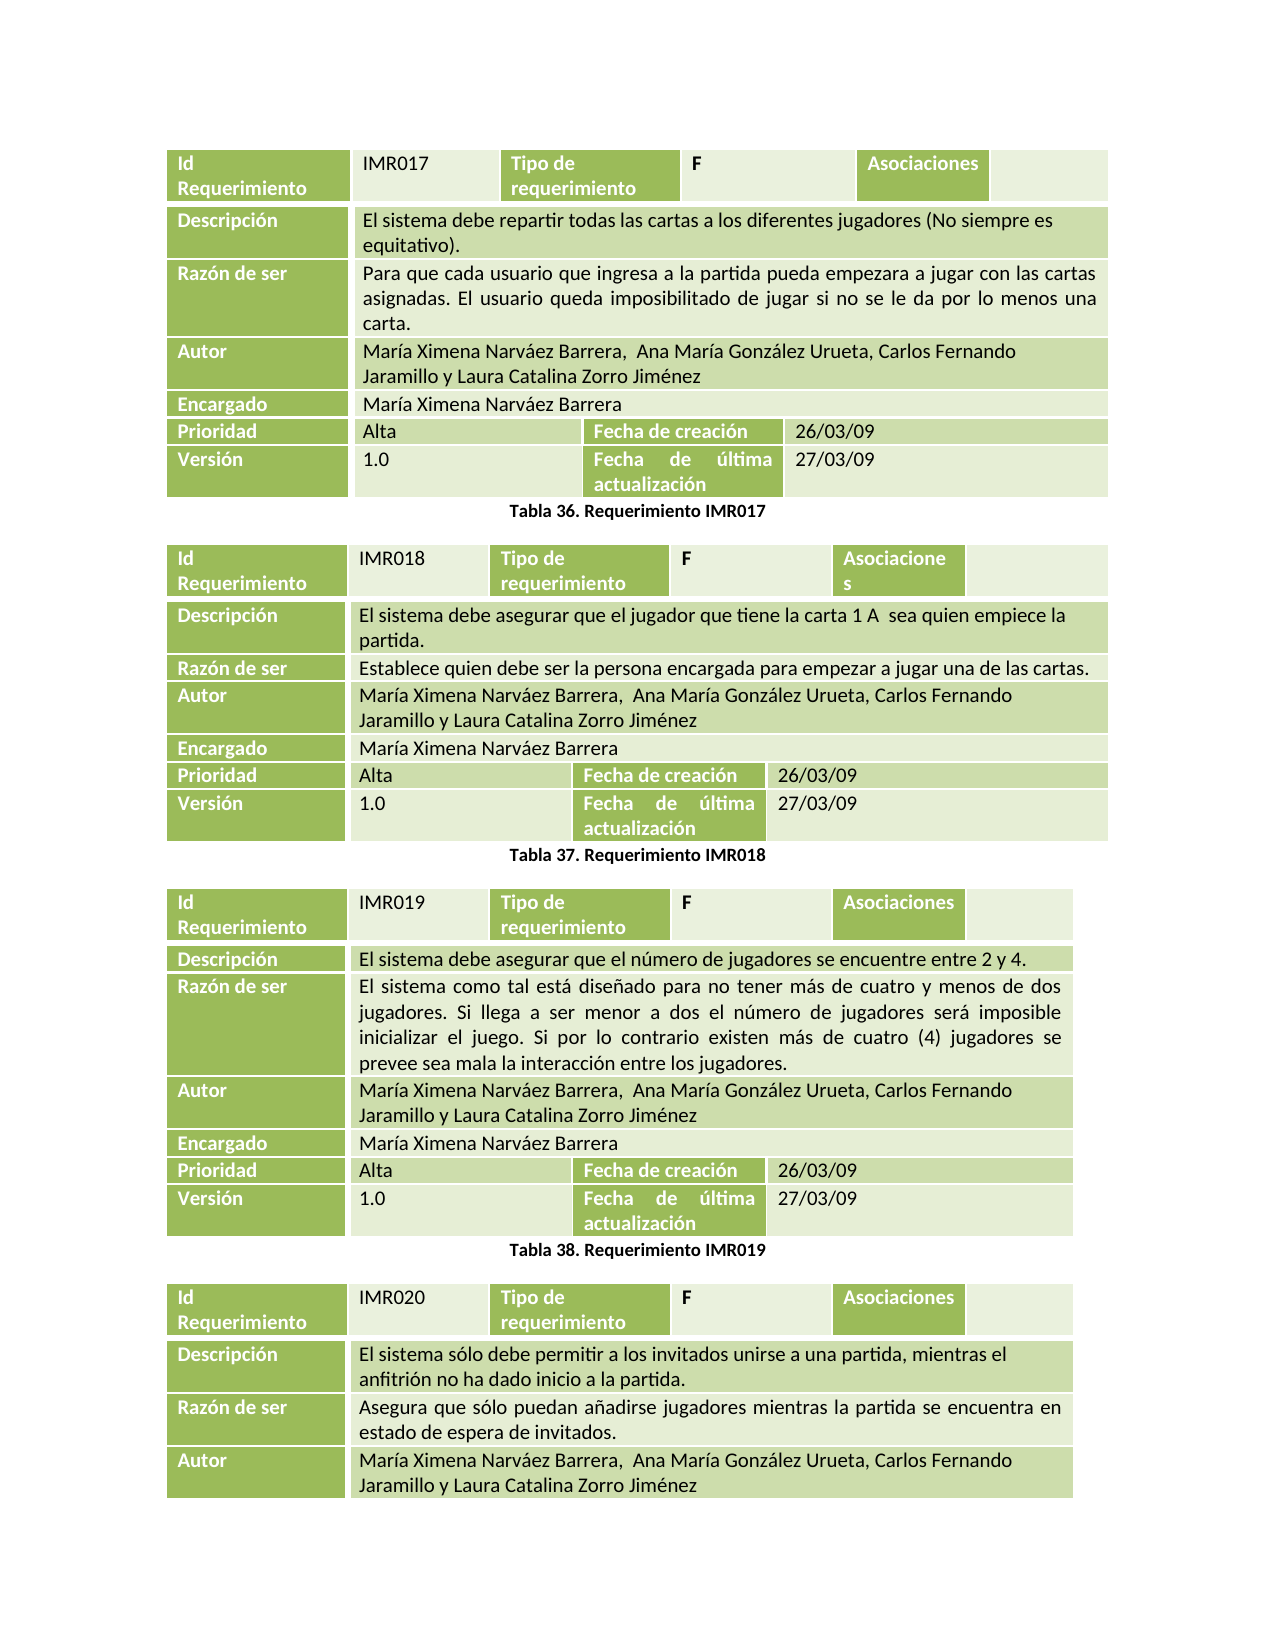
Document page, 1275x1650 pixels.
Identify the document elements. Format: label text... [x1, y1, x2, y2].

table_header IMR020 [349, 1284, 488, 1335]
table_cell Autor [167, 1077, 345, 1128]
table_cell Prioridad [167, 763, 345, 788]
table_cell Descripción [167, 602, 345, 653]
table_cell Descripción [167, 1341, 345, 1392]
table_cell Establece quien debe ser la persona encargada para empezar a jugar una de las cartas. [351, 655, 1108, 680]
table_header Id Requerimiento [167, 889, 347, 940]
table_header [991, 150, 1108, 201]
table_cell Razón de ser [167, 260, 348, 336]
table_cell Alta [351, 1158, 571, 1183]
table_cell Versión [167, 790, 345, 841]
table_header Asociaciones [857, 150, 989, 201]
table_header [967, 889, 1073, 940]
table_header Asociaciones [833, 1284, 965, 1335]
table_cell María Ximena Narváez Barrera, Ana María González Urueta, Carlos Fernando Jaramillo y Laura Catalina Zorro Jiménez [355, 338, 1108, 389]
table_cell María Ximena Narváez Barrera [355, 391, 1108, 416]
table_cell Prioridad [167, 1158, 345, 1183]
table_header F [671, 545, 831, 596]
table_cell Razón de ser [167, 974, 345, 1075]
table_cell Alta [351, 763, 571, 788]
table_cell Autor [167, 338, 348, 389]
table_header F [672, 889, 831, 940]
table_header Asociaciones [833, 889, 965, 940]
table_cell Descripción [167, 207, 348, 258]
table_cell María Ximena Narváez Barrera, Ana María González Urueta, Carlos Fernando Jaramillo y Laura Catalina Zorro Jiménez [351, 1077, 1073, 1128]
table_header Asociaciones [833, 545, 965, 596]
table_cell El sistema debe asegurar que el jugador que tiene la carta 1 A sea quien empiece la partida. [351, 602, 1108, 653]
table_cell Encargado [167, 391, 348, 416]
table_header Id Requerimiento [167, 545, 347, 596]
table_header [967, 545, 1108, 596]
text Tabla 37. Requerimiento IMR018 [177, 843, 1098, 866]
table_cell Razón de ser [167, 655, 345, 680]
table_cell Descripción [167, 946, 345, 971]
table_cell 1.0 [351, 790, 571, 841]
table_cell Encargado [167, 1130, 345, 1156]
table_cell Fecha de última actualización [583, 446, 783, 497]
table_cell Fecha de creación [584, 419, 783, 444]
table_cell 26/03/09 [768, 763, 1108, 788]
table_header Tipo de requerimiento [501, 150, 680, 201]
table_cell Autor [167, 1447, 345, 1498]
table_header Tipo de requerimiento [490, 889, 670, 940]
table_header Tipo de requerimiento [490, 545, 669, 596]
table_cell 1.0 [351, 1185, 572, 1236]
table_cell El sistema debe asegurar que el número de jugadores se encuentre entre 2 y 4. [351, 946, 1073, 971]
table_header IMR017 [353, 150, 499, 201]
table_cell 1.0 [355, 446, 582, 497]
table_cell 27/03/09 [785, 446, 1108, 497]
table_cell Asegura que sólo puedan añadirse jugadores mientras la partida se encuentra en estado de espera de invitados. [351, 1394, 1073, 1445]
table_cell Razón de ser [167, 1394, 345, 1445]
text Tabla 36. Requerimiento IMR017 [177, 499, 1098, 522]
table_header IMR019 [349, 889, 488, 940]
table_header Tipo de requerimiento [490, 1284, 670, 1335]
table_header F [672, 1284, 831, 1335]
table_cell Prioridad [167, 419, 348, 444]
table_cell Versión [167, 1185, 345, 1236]
text Tabla 38. Requerimiento IMR019 [177, 1238, 1098, 1261]
table_cell 27/03/09 [767, 1185, 1073, 1236]
table_header Id Requerimiento [167, 1284, 347, 1335]
table_cell Fecha de creación [573, 763, 765, 788]
table_cell El sistema debe repartir todas las cartas a los diferentes jugadores (No siempre es equitativo). [355, 207, 1108, 258]
table_cell Fecha de última actualización [573, 1185, 766, 1236]
table_cell María Ximena Narváez Barrera, Ana María González Urueta, Carlos Fernando Jaramillo y Laura Catalina Zorro Jiménez [351, 682, 1108, 733]
table_cell María Ximena Narváez Barrera [351, 1130, 1073, 1156]
table_cell 27/03/09 [767, 790, 1108, 841]
table_cell Autor [167, 682, 345, 733]
table_cell 26/03/09 [785, 419, 1108, 444]
table_cell Alta [355, 419, 581, 444]
table_cell 26/03/09 [768, 1158, 1073, 1183]
table_cell Fecha de última actualización [573, 790, 766, 841]
table_cell María Ximena Narváez Barrera, Ana María González Urueta, Carlos Fernando Jaramillo y Laura Catalina Zorro Jiménez [351, 1447, 1073, 1498]
table_header [967, 1284, 1073, 1335]
table_cell María Ximena Narváez Barrera [351, 735, 1108, 761]
table_header Id Requerimiento [167, 150, 350, 201]
table_cell El sistema como tal está diseñado para no tener más de cuatro y menos de dos jugadores. Si llega a ser menor a dos el número de jugadores será imposible inicializar el juego. Si por lo contrario existen más de cuatro (4) jugadores se prevee sea mala la interacción entre los jugadores. [351, 974, 1073, 1075]
table_cell Versión [167, 446, 348, 497]
table_cell Fecha de creación [573, 1158, 765, 1183]
table_cell Encargado [167, 735, 345, 761]
table_header F [682, 150, 855, 201]
table_header IMR018 [349, 545, 488, 596]
table_cell El sistema sólo debe permitir a los invitados unirse a una partida, mientras el anfitrión no ha dado inicio a la partida. [351, 1341, 1073, 1392]
table_cell Para que cada usuario que ingresa a la partida pueda empezara a jugar con las cartas asignadas. El usuario queda imposibilitado de jugar si no se le da por lo menos una carta. [355, 260, 1108, 336]
